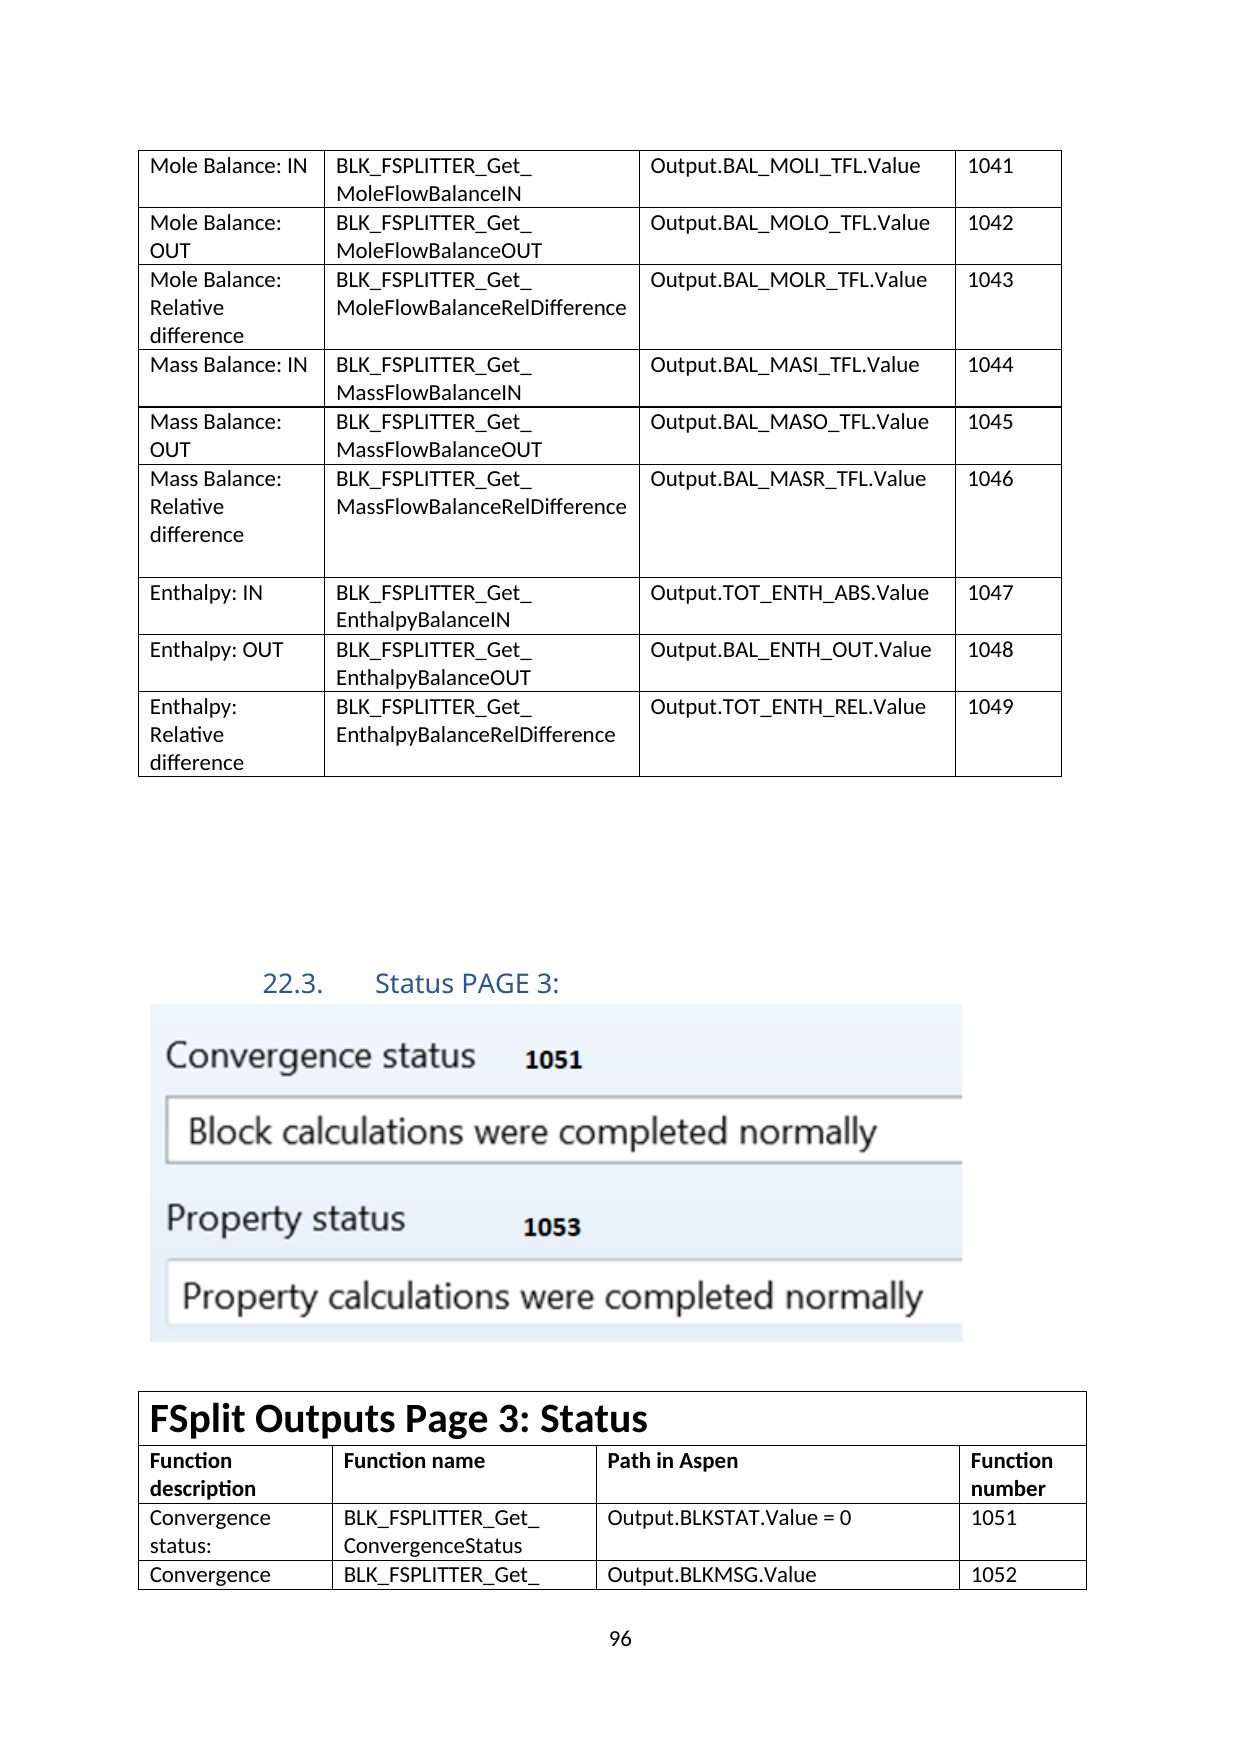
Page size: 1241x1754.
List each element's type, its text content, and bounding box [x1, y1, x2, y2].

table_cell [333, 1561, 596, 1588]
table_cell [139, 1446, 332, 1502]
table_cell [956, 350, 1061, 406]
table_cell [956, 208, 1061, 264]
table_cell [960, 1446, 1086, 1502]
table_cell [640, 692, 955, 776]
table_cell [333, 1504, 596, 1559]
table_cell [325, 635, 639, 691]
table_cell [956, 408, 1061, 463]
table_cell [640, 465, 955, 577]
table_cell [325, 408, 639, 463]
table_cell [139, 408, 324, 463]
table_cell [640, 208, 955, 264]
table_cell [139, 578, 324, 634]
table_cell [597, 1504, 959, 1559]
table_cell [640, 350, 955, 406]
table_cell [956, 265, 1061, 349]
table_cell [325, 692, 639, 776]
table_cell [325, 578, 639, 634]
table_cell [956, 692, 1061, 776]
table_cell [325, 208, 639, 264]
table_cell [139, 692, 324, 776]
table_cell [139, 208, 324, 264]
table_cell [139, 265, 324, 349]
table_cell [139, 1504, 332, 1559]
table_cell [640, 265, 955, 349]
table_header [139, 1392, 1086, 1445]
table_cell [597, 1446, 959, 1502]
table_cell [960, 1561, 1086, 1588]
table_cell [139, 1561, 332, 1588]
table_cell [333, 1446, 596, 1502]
subtitle Status PAGE 3: [262, 964, 1090, 1001]
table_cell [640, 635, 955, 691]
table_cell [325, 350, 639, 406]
picture [150, 1004, 963, 1342]
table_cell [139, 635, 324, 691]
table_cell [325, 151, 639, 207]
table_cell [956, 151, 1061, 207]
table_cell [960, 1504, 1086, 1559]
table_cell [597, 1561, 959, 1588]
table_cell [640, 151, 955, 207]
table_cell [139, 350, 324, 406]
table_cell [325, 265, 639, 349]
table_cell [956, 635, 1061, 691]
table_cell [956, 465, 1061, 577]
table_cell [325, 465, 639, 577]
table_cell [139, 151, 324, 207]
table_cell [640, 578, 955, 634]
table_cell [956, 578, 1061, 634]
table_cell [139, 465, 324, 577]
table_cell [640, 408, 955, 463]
